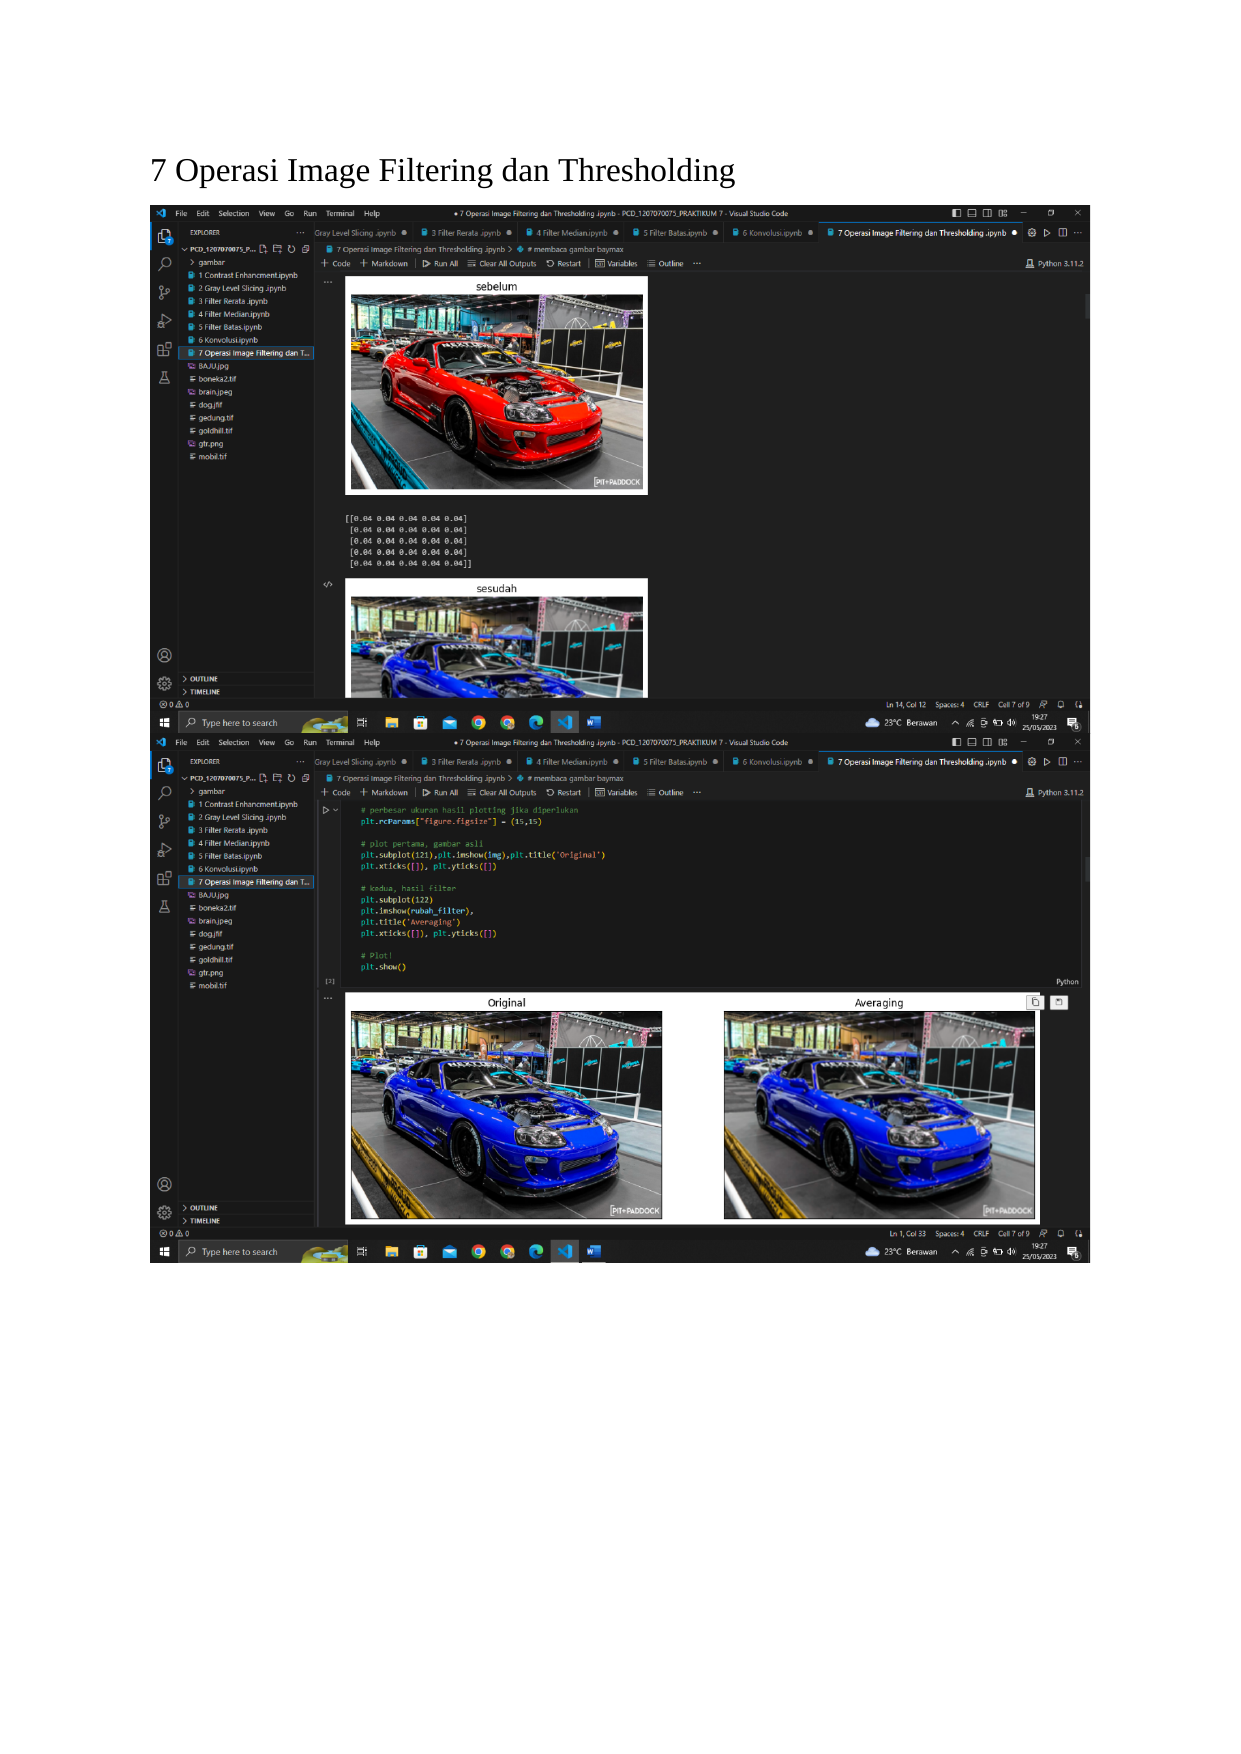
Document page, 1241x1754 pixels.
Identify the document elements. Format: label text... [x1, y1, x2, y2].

picture [150, 205, 1091, 1263]
text 7 Operasi Image Filtering dan Thresholding [150, 150, 1090, 188]
